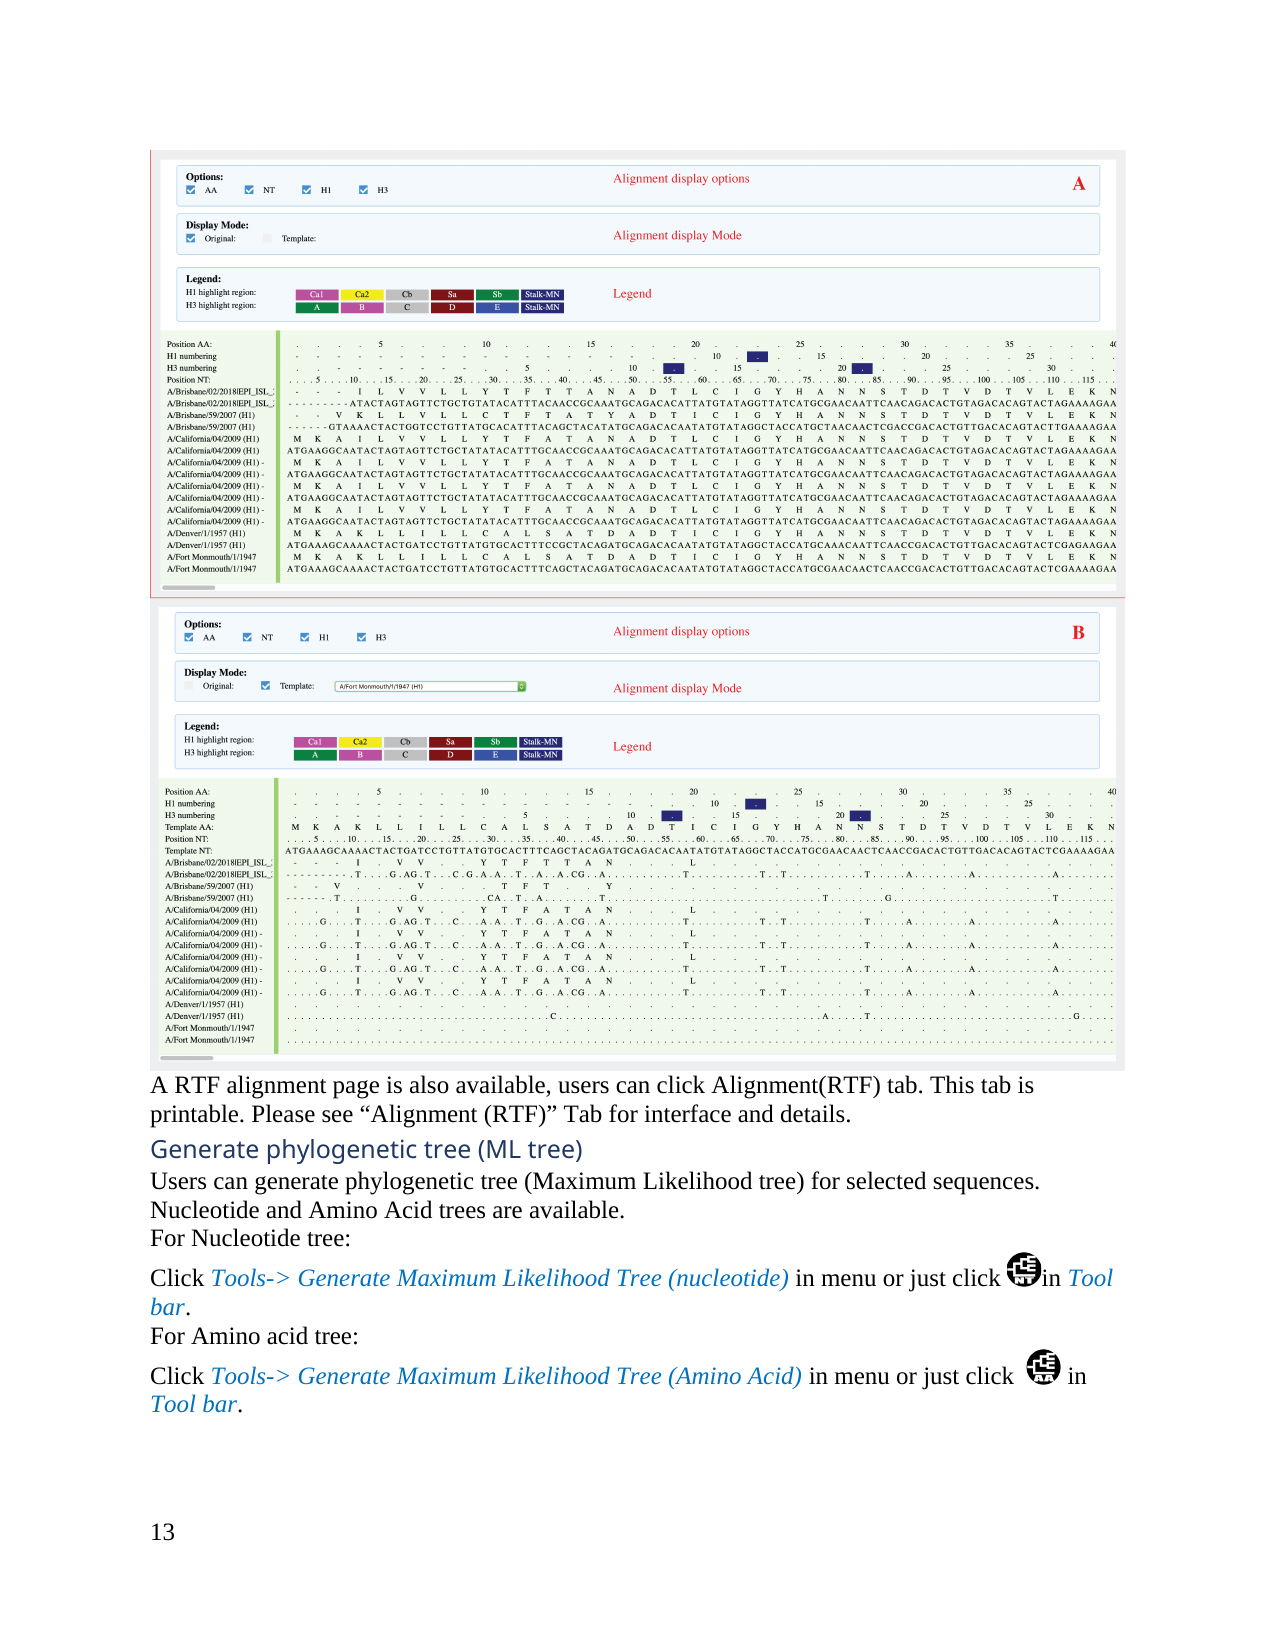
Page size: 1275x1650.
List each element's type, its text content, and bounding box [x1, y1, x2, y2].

text For Nucleotide tree: [150, 1223, 1125, 1252]
subtitle Generate phylogenetic tree (ML tree) [150, 1132, 1125, 1166]
picture [1026, 1349, 1061, 1385]
picture [1007, 1252, 1042, 1287]
text A RTF alignment page is also available, users can click Alignment(RTF) tab. This tab is printable. Please see “Alignment (RTF)” Tab for interface and details. [150, 1071, 1125, 1128]
text For Amino acid tree: [150, 1321, 1125, 1350]
picture [150, 150, 1125, 1071]
text Click Tools-> Generate Maximum Likelihood Tree (Amino Acid) in menu or just click in Tool bar. [150, 1350, 1125, 1418]
text Users can generate phylogenetic tree (Maximum Likelihood tree) for selected sequences. Nucleotide and Amino Acid trees are available. [150, 1166, 1125, 1223]
text Click Tools-> Generate Maximum Likelihood Tree (nucleotide) in menu or just click in Tool bar. [150, 1252, 1125, 1321]
